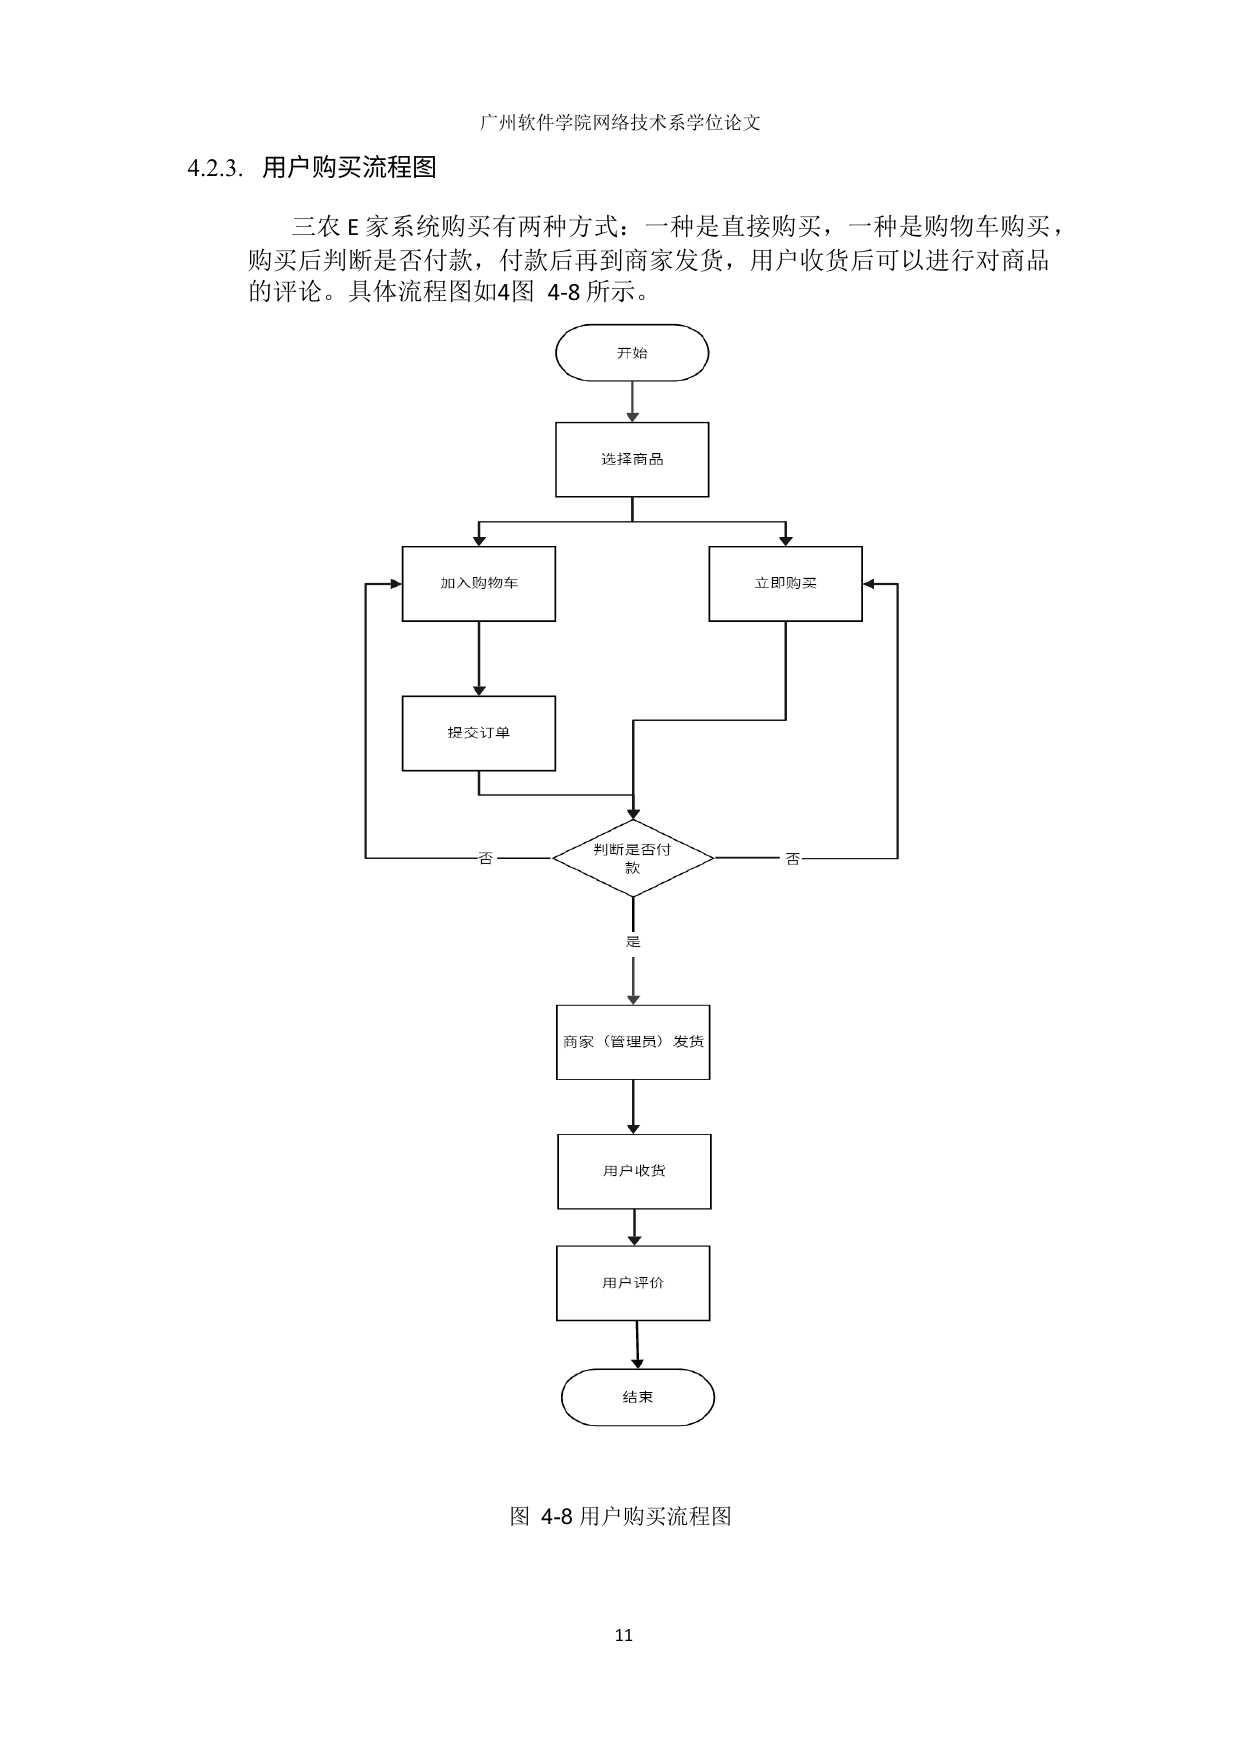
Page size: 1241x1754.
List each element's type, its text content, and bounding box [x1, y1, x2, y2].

picture [306, 307, 994, 1454]
subtitle 用户购买流程图 [187, 150, 1053, 182]
